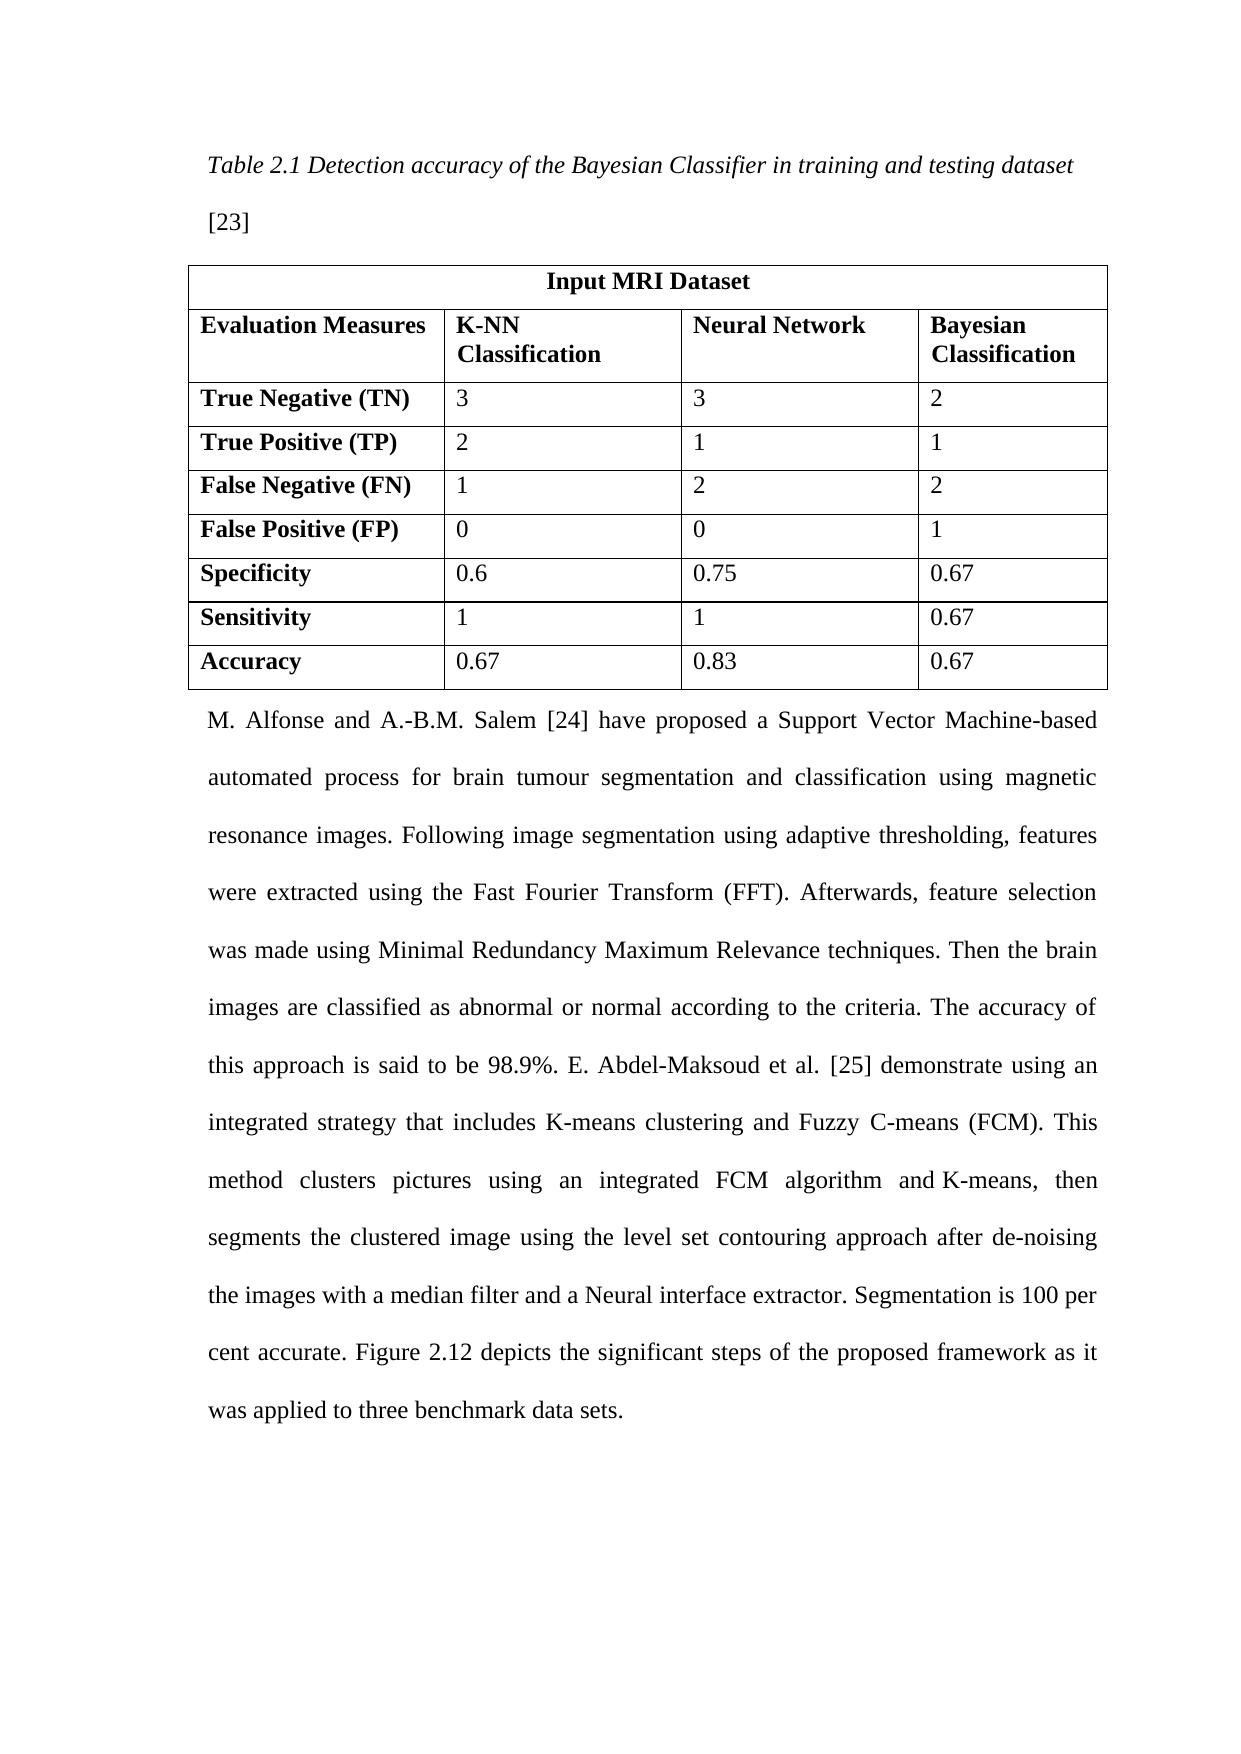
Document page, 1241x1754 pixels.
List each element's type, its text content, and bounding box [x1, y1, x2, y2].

table_cell 3 [682, 383, 918, 426]
table_header Input MRI Dataset [189, 266, 1107, 309]
table_cell 3 [445, 383, 681, 426]
table_cell Sensitivity [189, 603, 444, 645]
table_cell 1 [682, 603, 918, 645]
table_cell 1 [682, 427, 918, 469]
table_cell 0 [682, 515, 918, 557]
table_cell Accuracy [189, 646, 444, 689]
table_cell False Negative (FN) [189, 471, 444, 513]
table_cell 2 [919, 383, 1107, 426]
table_cell 2 [682, 471, 918, 513]
table_cell True Negative (TN) [189, 383, 444, 426]
table_cell 2 [445, 427, 681, 469]
table_cell Specificity [189, 559, 444, 601]
table_cell 1 [445, 603, 681, 645]
table_cell 0.67 [919, 559, 1107, 601]
table_cell 0.75 [682, 559, 918, 601]
table_cell Evaluation Measures [189, 310, 444, 382]
table_cell 2 [919, 471, 1107, 513]
table_cell 0 [445, 515, 681, 557]
table_cell 0.83 [682, 646, 918, 689]
table_cell 1 [919, 427, 1107, 469]
table_cell 1 [445, 471, 681, 513]
text Table 2.1 Detection accuracy of the Bayesian Classifier in training and testing dataset [23] [207, 150, 1098, 236]
table_cell 0.67 [919, 603, 1107, 645]
table_cell K-NN Classification [445, 310, 681, 382]
table_cell 0.67 [445, 646, 681, 689]
table_cell 0.6 [445, 559, 681, 601]
table_cell Neural Network [682, 310, 918, 382]
table_cell 0.67 [919, 646, 1107, 689]
text M. Alfonse and A.-B.M. Salem [24] have proposed a Support Vector Machine-based automated process for brain tumour segmentation and classification using magnetic resonance images. Following image segmentation using adaptive thresholding, features were extracted using the Fast Fourier Transform (FFT). Afterwards, feature selection was made using Minimal Redundancy Maximum Relevance techniques. Then the brain images are classified as abnormal or normal according to the criteria. The accuracy of this approach is said to be 98.9%. E. Abdel-Maksoud et al. [25] demonstrate using an integrated strategy that includes K-means clustering and Fuzzy C-means (FCM). This method clusters pictures using an integrated FCM algorithm and K-means, then segments the clustered image using the level set contouring approach after de-noising the images with a median filter and a Neural interface extractor. Segmentation is 100 per cent accurate. Figure 2.12 depicts the significant steps of the proposed framework as it was applied to three benchmark data sets. [207, 705, 1098, 1423]
table_cell False Positive (FP) [189, 515, 444, 557]
table_cell True Positive (TP) [189, 427, 444, 469]
table_cell 1 [919, 515, 1107, 557]
table_cell Bayesian Classification [919, 310, 1107, 382]
